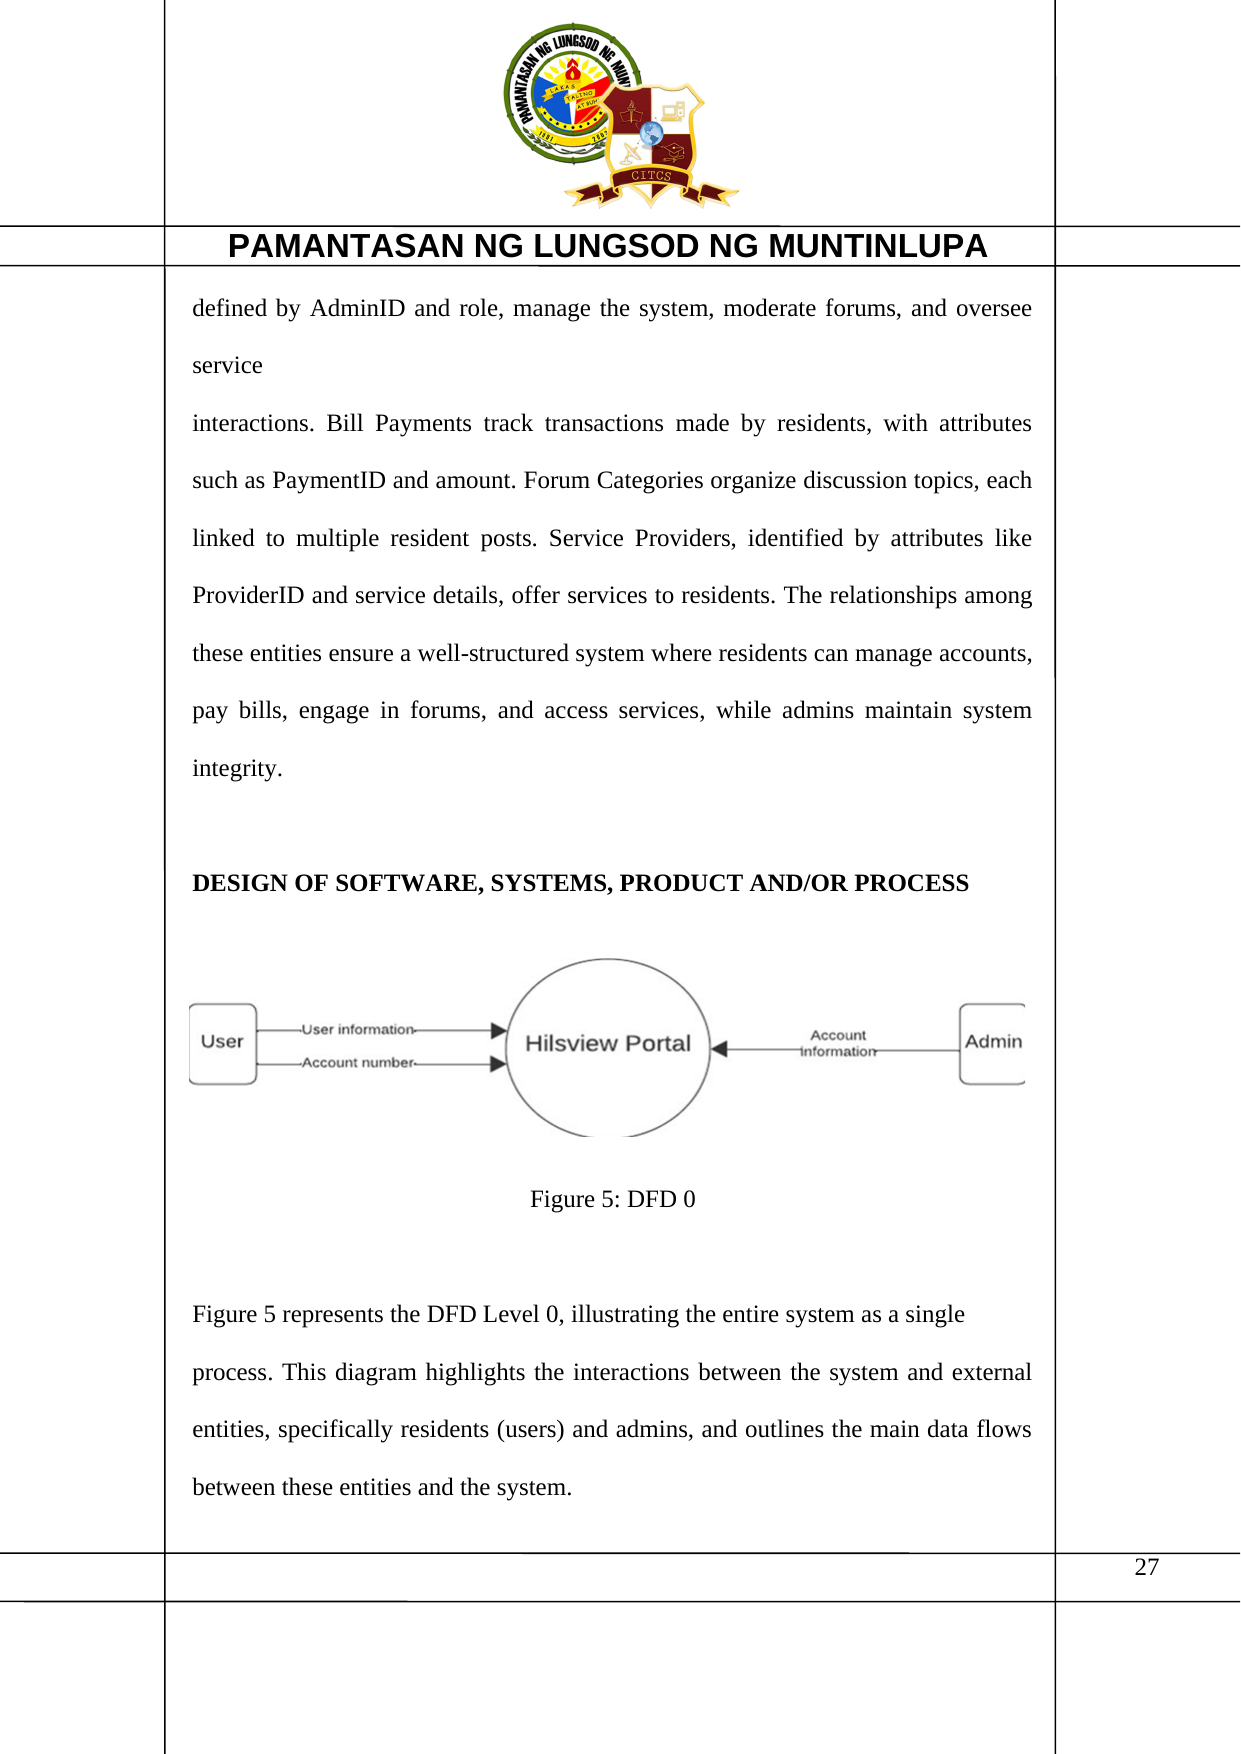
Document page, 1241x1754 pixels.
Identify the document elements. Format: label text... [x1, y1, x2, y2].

text process. This diagram highlights the interactions between the system and external entities, specifically residents (users) and admins, and outlines the main data flows between these entities and the system. [192, 1357, 1033, 1500]
picture [500, 20, 740, 210]
text interactions. Bill Payments track transactions made by residents, with attributes such as PaymentID and amount. Forum Categories organize discussion topics, each linked to multiple resident posts. Service Providers, identified by attributes like ProviderID and service details, offer services to residents. The relationships among these entities ensure a well-structured system where residents can manage accounts, pay bills, engage in forums, and access services, while admins maintain system integrity. [192, 408, 1033, 782]
picture [187, 958, 1024, 1137]
text DESIGN OF SOFTWARE, SYSTEMS, PRODUCT AND/OR PROCESS [192, 868, 1033, 897]
text Figure 5 represents the DFD Level 0, illustrating the entire system as a single [192, 1299, 1033, 1328]
